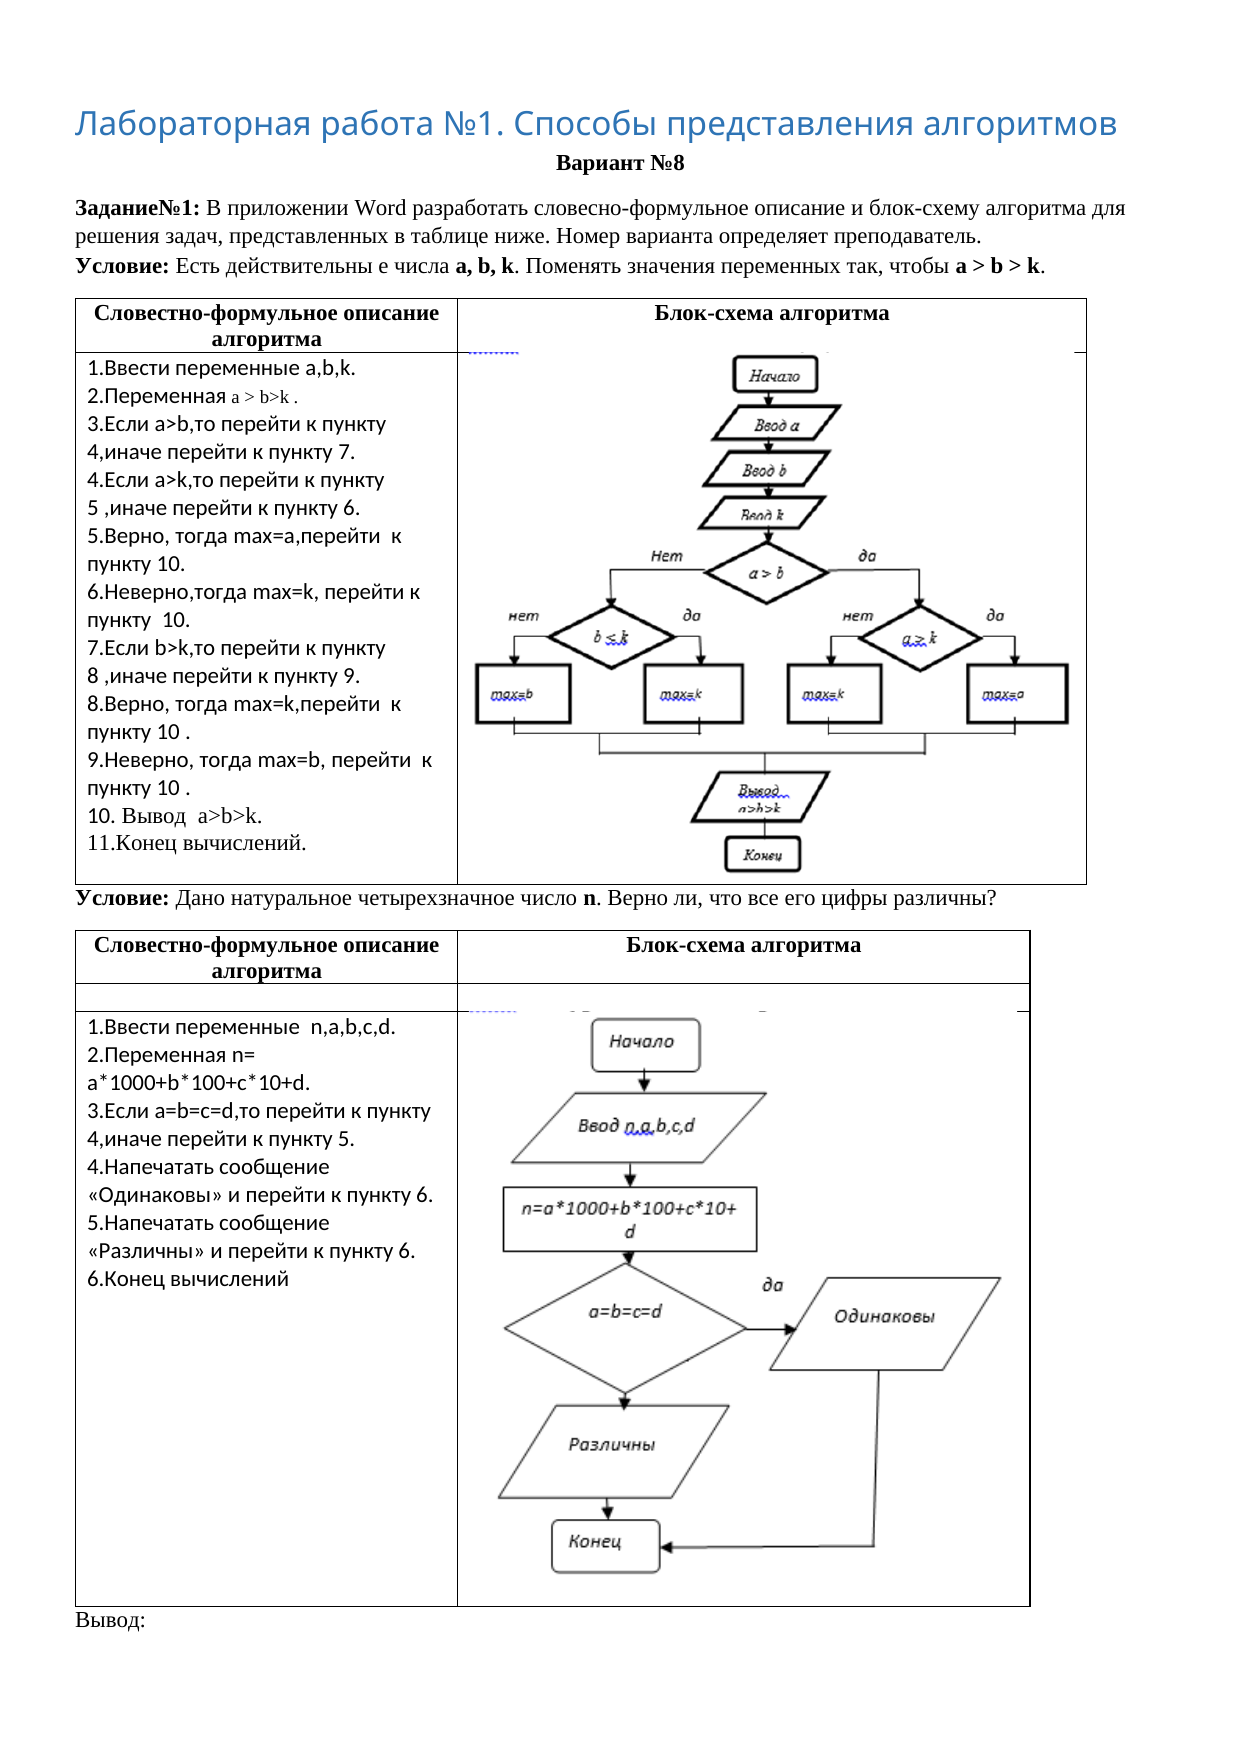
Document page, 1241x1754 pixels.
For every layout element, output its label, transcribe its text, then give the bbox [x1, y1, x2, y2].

table_cell [458, 1012, 468, 1606]
picture [468, 352, 1075, 881]
table_header Словестно-формульное описание алгоритма [76, 931, 457, 983]
text Задание№1: В приложении Word разработать словесно-формульное описание и блок-схему алгоритма для решения задач, представленных в таблице ниже. Номер варианта определяет преподаватель. Условие: Есть действительны е числа a, b, k. Поменять значения переменных так, чтобы a > b > k. [75, 194, 1165, 279]
table_cell 1.Ввести переменные a,b,k. 2.Переменная a > b>k . 3.Если a>b,то перейти к пункту 4,иначе перейти к пункту 7. 4.Если a>k,то перейти к пункту 5 ,иначе перейти к пункту 6. 5.Верно, тогда max=a,перейти к пункту 10. 6.Неверно,тогда max=k, перейти к пункту 10. 7.Если b>k,то перейти к пункту 8 ,иначе перейти к пункту 9. 8.Верно, тогда max=k,перейти к пункту 10 . 9.Неверно, тогда max=b, перейти к пункту 10 . 10. Вывод a>b>k. 11.Конец вычислений. [76, 353, 457, 883]
subtitle Лабораторная работа №1. Способы представления алгоритмов [75, 100, 1165, 145]
text Условие: Дано натуральное четырехзначное число n. Верно ли, что все его цифры различны? [75, 884, 1165, 911]
picture [468, 1011, 1018, 1606]
text Вариант №8 [75, 149, 1165, 175]
table_cell [458, 984, 1029, 1011]
table_header Блок-схема алгоритма [458, 931, 1029, 983]
table_cell [1018, 1012, 1029, 1606]
table_header Словестно-формульное описание алгоритма [76, 299, 457, 352]
text Вывод: [75, 1607, 1165, 1633]
table_cell 1.Ввести переменные n,a,b,c,d. 2.Переменная n= a*1000+b*100+c*10+d. 3.Если a=b=c=d,то перейти к пункту 4,иначе перейти к пункту 5. 4.Напечатать сообщение «Одинаковы» и перейти к пункту 6. 5.Напечатать сообщение «Различны» и перейти к пункту 6. 6.Конец вычислений [76, 1012, 457, 1606]
table_header Блок-схема алгоритма [458, 299, 1086, 352]
table_cell [76, 984, 457, 1011]
table_cell [458, 353, 1086, 883]
